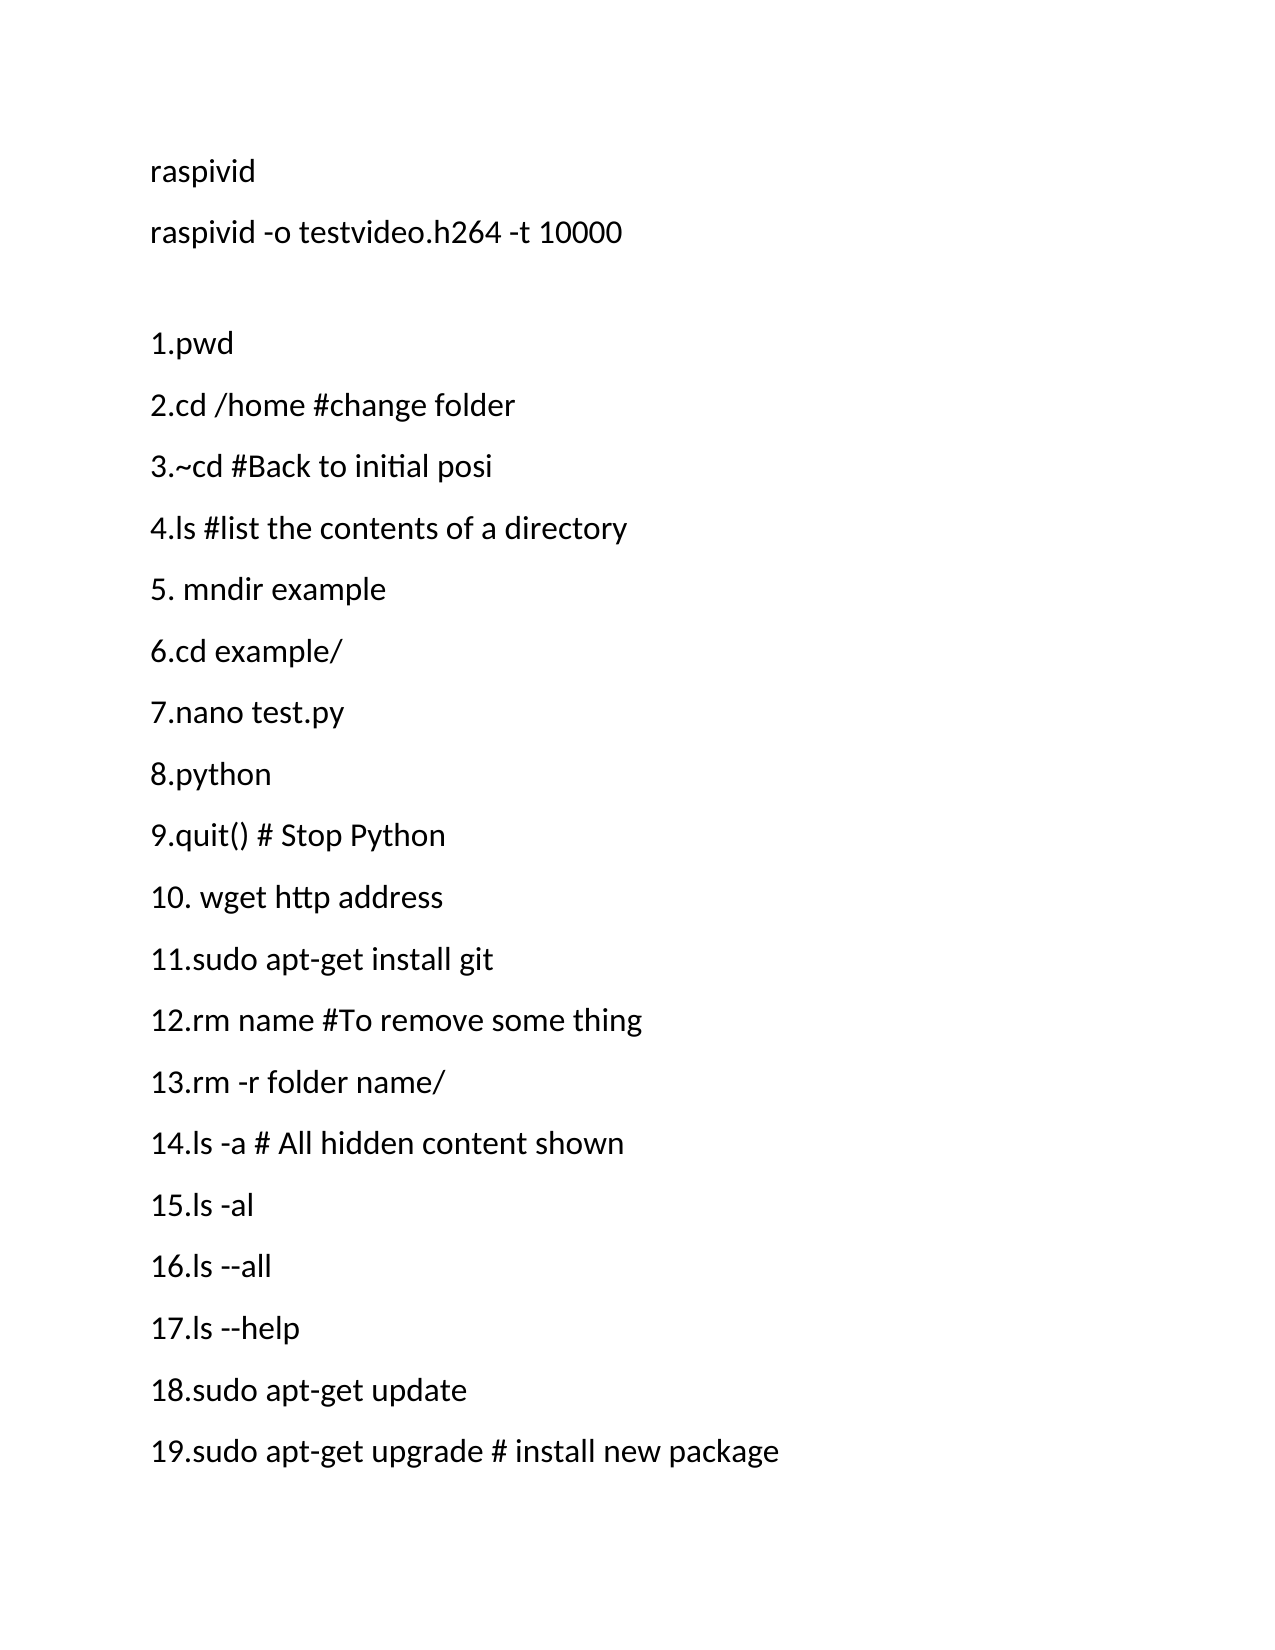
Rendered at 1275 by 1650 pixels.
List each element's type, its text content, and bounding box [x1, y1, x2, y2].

text raspivid -o testvideo.h264 -t 10000 [150, 212, 1125, 252]
text 17.ls --help [150, 1307, 1125, 1348]
text 1.pwd [150, 322, 1125, 363]
text 2.cd /home #change folder [150, 383, 1125, 424]
text 19.sudo apt-get upgrade # install new package [150, 1430, 1125, 1471]
text raspivid [150, 150, 1125, 191]
text 5. mndir example [150, 568, 1125, 609]
text 14.ls -a # All hidden content shown [150, 1122, 1125, 1163]
text 9.quit() # Stop Python [150, 814, 1125, 855]
text 15.ls -al [150, 1184, 1125, 1224]
text 7.nano test.py [150, 691, 1125, 732]
text 18.sudo apt-get update [150, 1368, 1125, 1409]
text 16.ls --all [150, 1245, 1125, 1286]
text 3.~cd #Back to initial posi [150, 445, 1125, 486]
text 11.sudo apt-get install git [150, 938, 1125, 978]
text 12.rm name #To remove some thing [150, 999, 1125, 1040]
text 13.rm -r folder name/ [150, 1061, 1125, 1101]
text 6.cd example/ [150, 630, 1125, 671]
text 10. wget http address [150, 876, 1125, 917]
text 4.ls #list the contents of a directory [150, 507, 1125, 547]
text 8.python [150, 753, 1125, 794]
